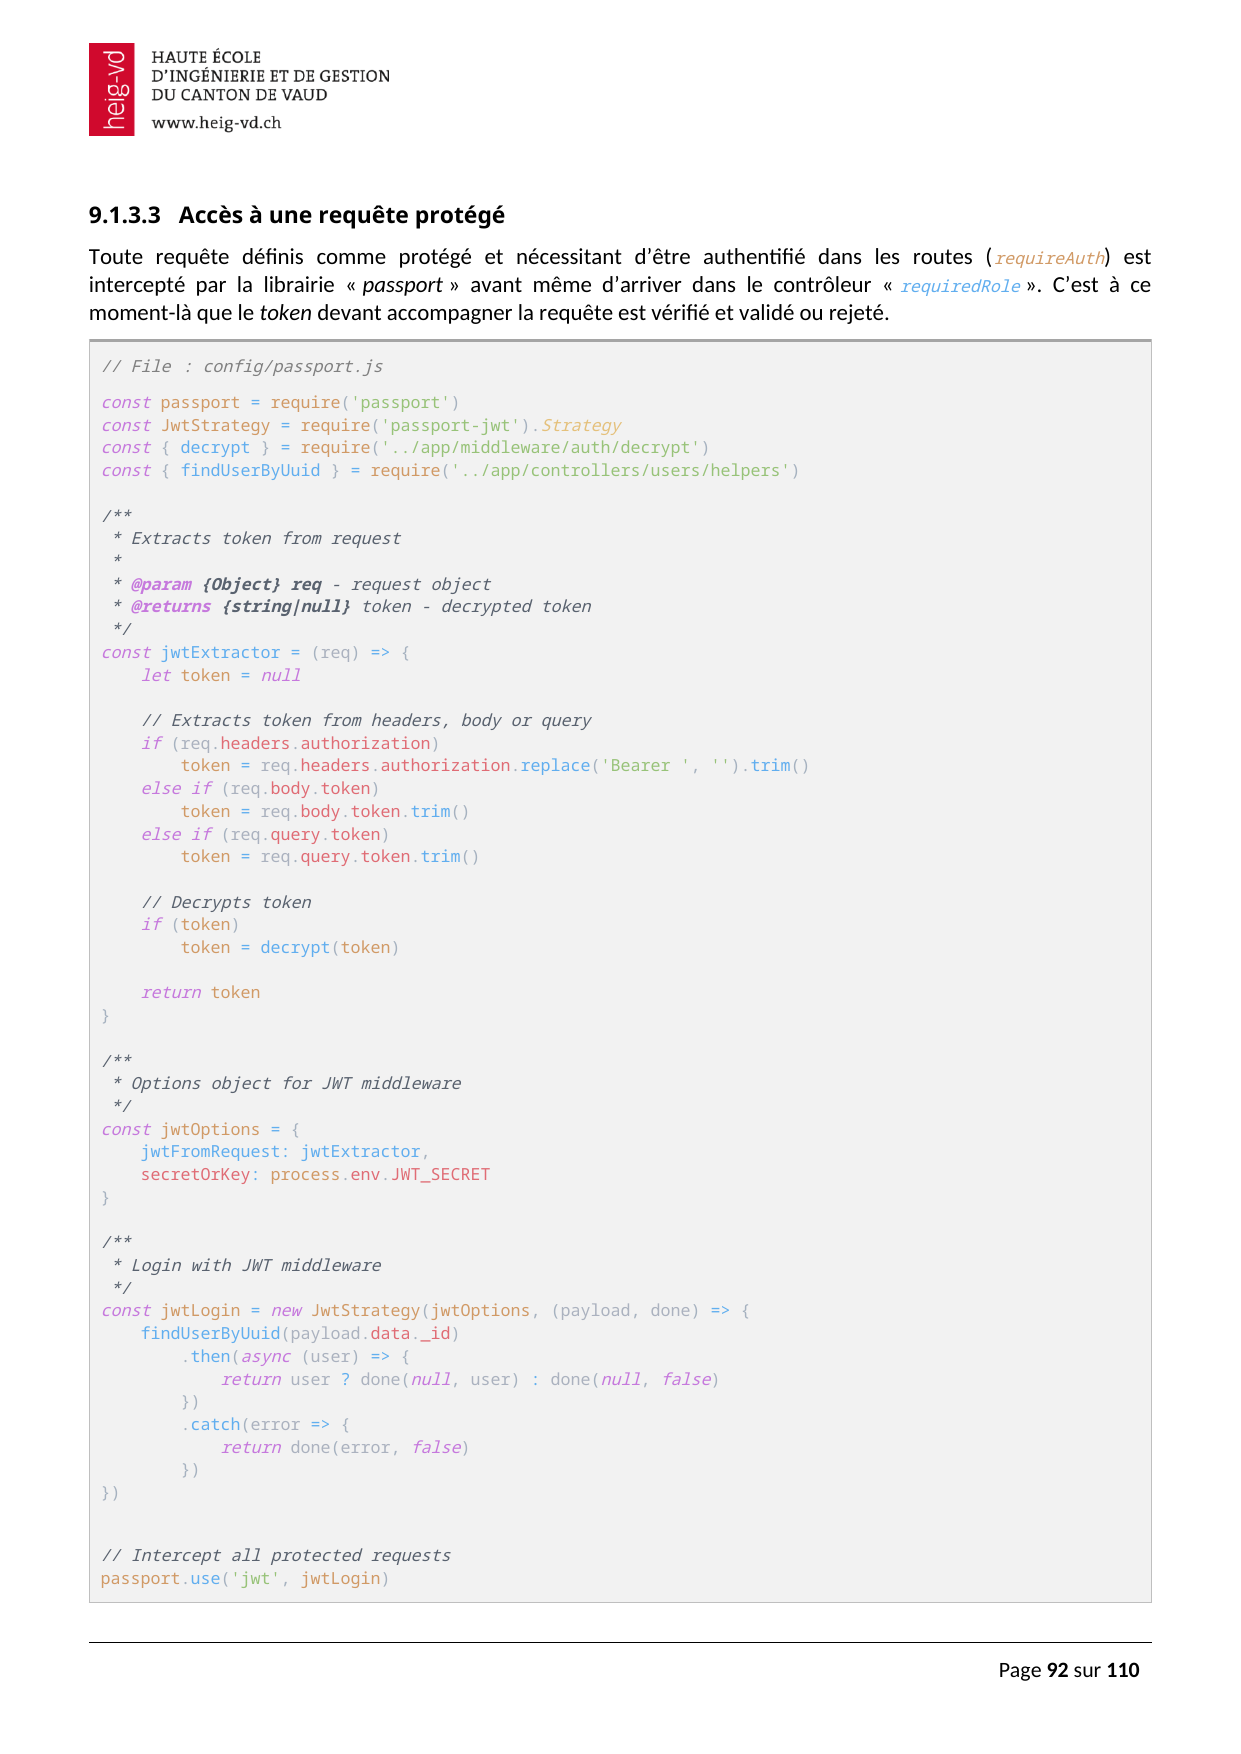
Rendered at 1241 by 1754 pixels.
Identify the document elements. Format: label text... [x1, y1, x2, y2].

table_cell const passport = require('passport') const JwtStrategy = require('passport-jwt').Strategy const { decrypt } = require('../app/middleware/auth/decrypt') const { findUserByUuid } = require('../app/controllers/users/helpers') /** * Extracts token from request * * @param {Object} req - request object * @returns {string|null} token - decrypted token */ const jwtExtractor = (req) => { let token = null // Extracts token from headers, body or query if (req.headers.authorization) token = req.headers.authorization.replace('Bearer ', '').trim() else if (req.body.token) token = req.body.token.trim() else if (req.query.token) token = req.query.token.trim() // Decrypts token if (token) token = decrypt(token) return token } /** * Options object for JWT middleware */ const jwtOptions = { jwtFromRequest: jwtExtractor, secretOrKey: process.env.JWT_SECRET } /** * Login with JWT middleware */ const jwtLogin = new JwtStrategy(jwtOptions, (payload, done) => { findUserByUuid(payload.data._id) .then(async (user) => { return user ? done(null, user) : done(null, false) }) .catch(error => { return done(error, false) }) }) // Intercept all protected requests passport.use('jwt', jwtLogin) [90, 378, 1151, 1602]
table_header // File : config/passport.js [90, 342, 1151, 377]
picture [89, 43, 389, 136]
text Toute requête définis comme protégé et nécessitant d’être authentifié dans les routes (requireAuth) est intercepté par la librairie « passport » avant même d’arriver dans le contrôleur « requiredRole ». C’est à ce moment-là que le token devant accompagner la requête est vérifié et validé ou rejeté. [89, 242, 1152, 326]
subtitle Accès à une requête protégé [89, 198, 1152, 230]
